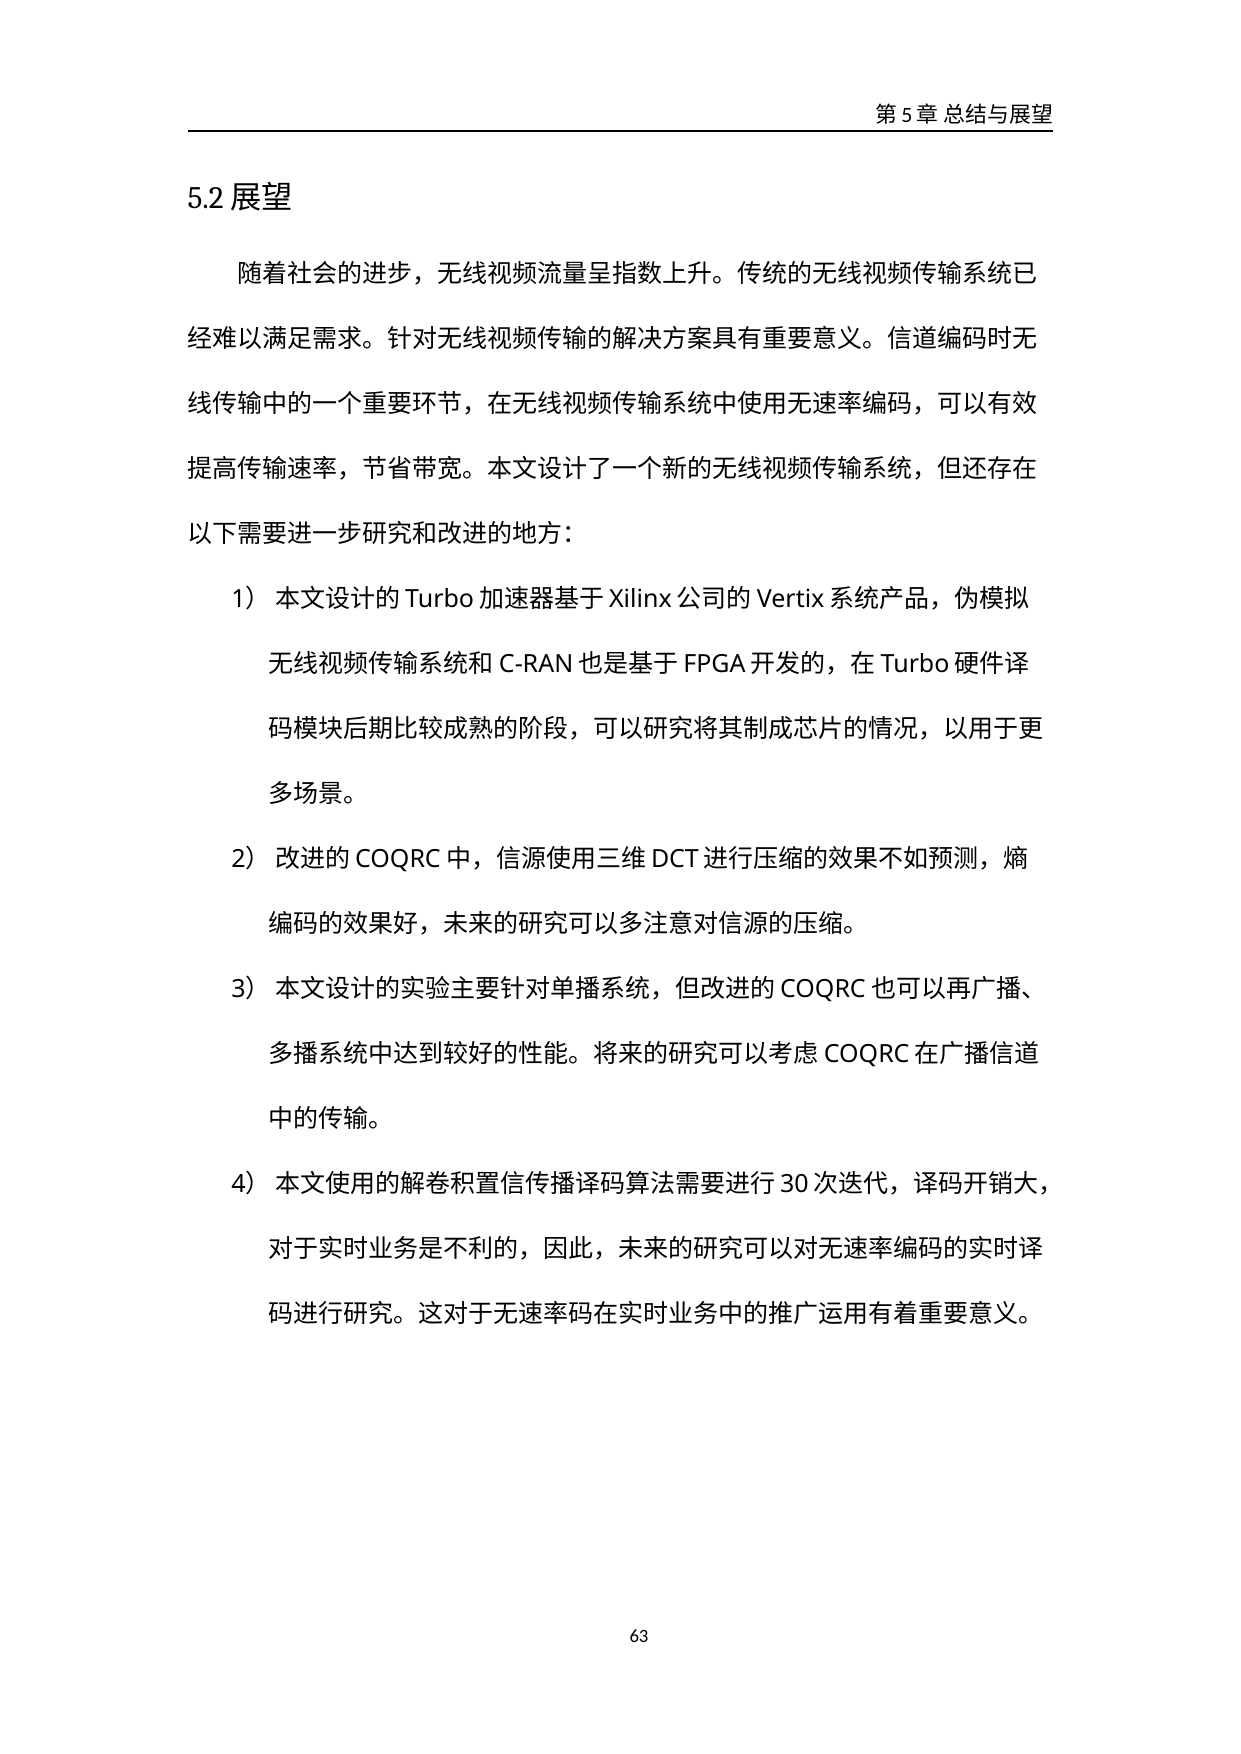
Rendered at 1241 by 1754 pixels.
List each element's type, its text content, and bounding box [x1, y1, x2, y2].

list 本文使用的解卷积置信传播译码算法需要进行30次迭代，译码开销大，对于实时业务是不利的，因此，未来的研究可以对无速率编码的实时译码进行研究。这对于无速率码在实时业务中的推广运用有着重要意义。 [231, 1149, 1053, 1344]
subtitle 5.2展望 [187, 162, 1053, 227]
text 随着社会的进步，无线视频流量呈指数上升。传统的无线视频传输系统已经难以满足需求。针对无线视频传输的解决方案具有重要意义。信道编码时无线传输中的一个重要环节，在无线视频传输系统中使用无速率编码，可以有效提高传输速率，节省带宽。本文设计了一个新的无线视频传输系统，但还存在以下需要进一步研究和改进的地方： [187, 239, 1053, 564]
list 改进的COQRC中，信源使用三维DCT进行压缩的效果不如预测，熵编码的效果好，未来的研究可以多注意对信源的压缩。 [231, 824, 1053, 954]
list 本文设计的Turbo加速器基于Xilinx公司的Vertix系统产品，伪模拟无线视频传输系统和C-RAN也是基于FPGA开发的，在Turbo硬件译码模块后期比较成熟的阶段，可以研究将其制成芯片的情况，以用于更多场景。 [231, 564, 1053, 824]
list 本文设计的实验主要针对单播系统，但改进的COQRC也可以再广播、多播系统中达到较好的性能。将来的研究可以考虑COQRC在广播信道中的传输。 [231, 954, 1053, 1149]
